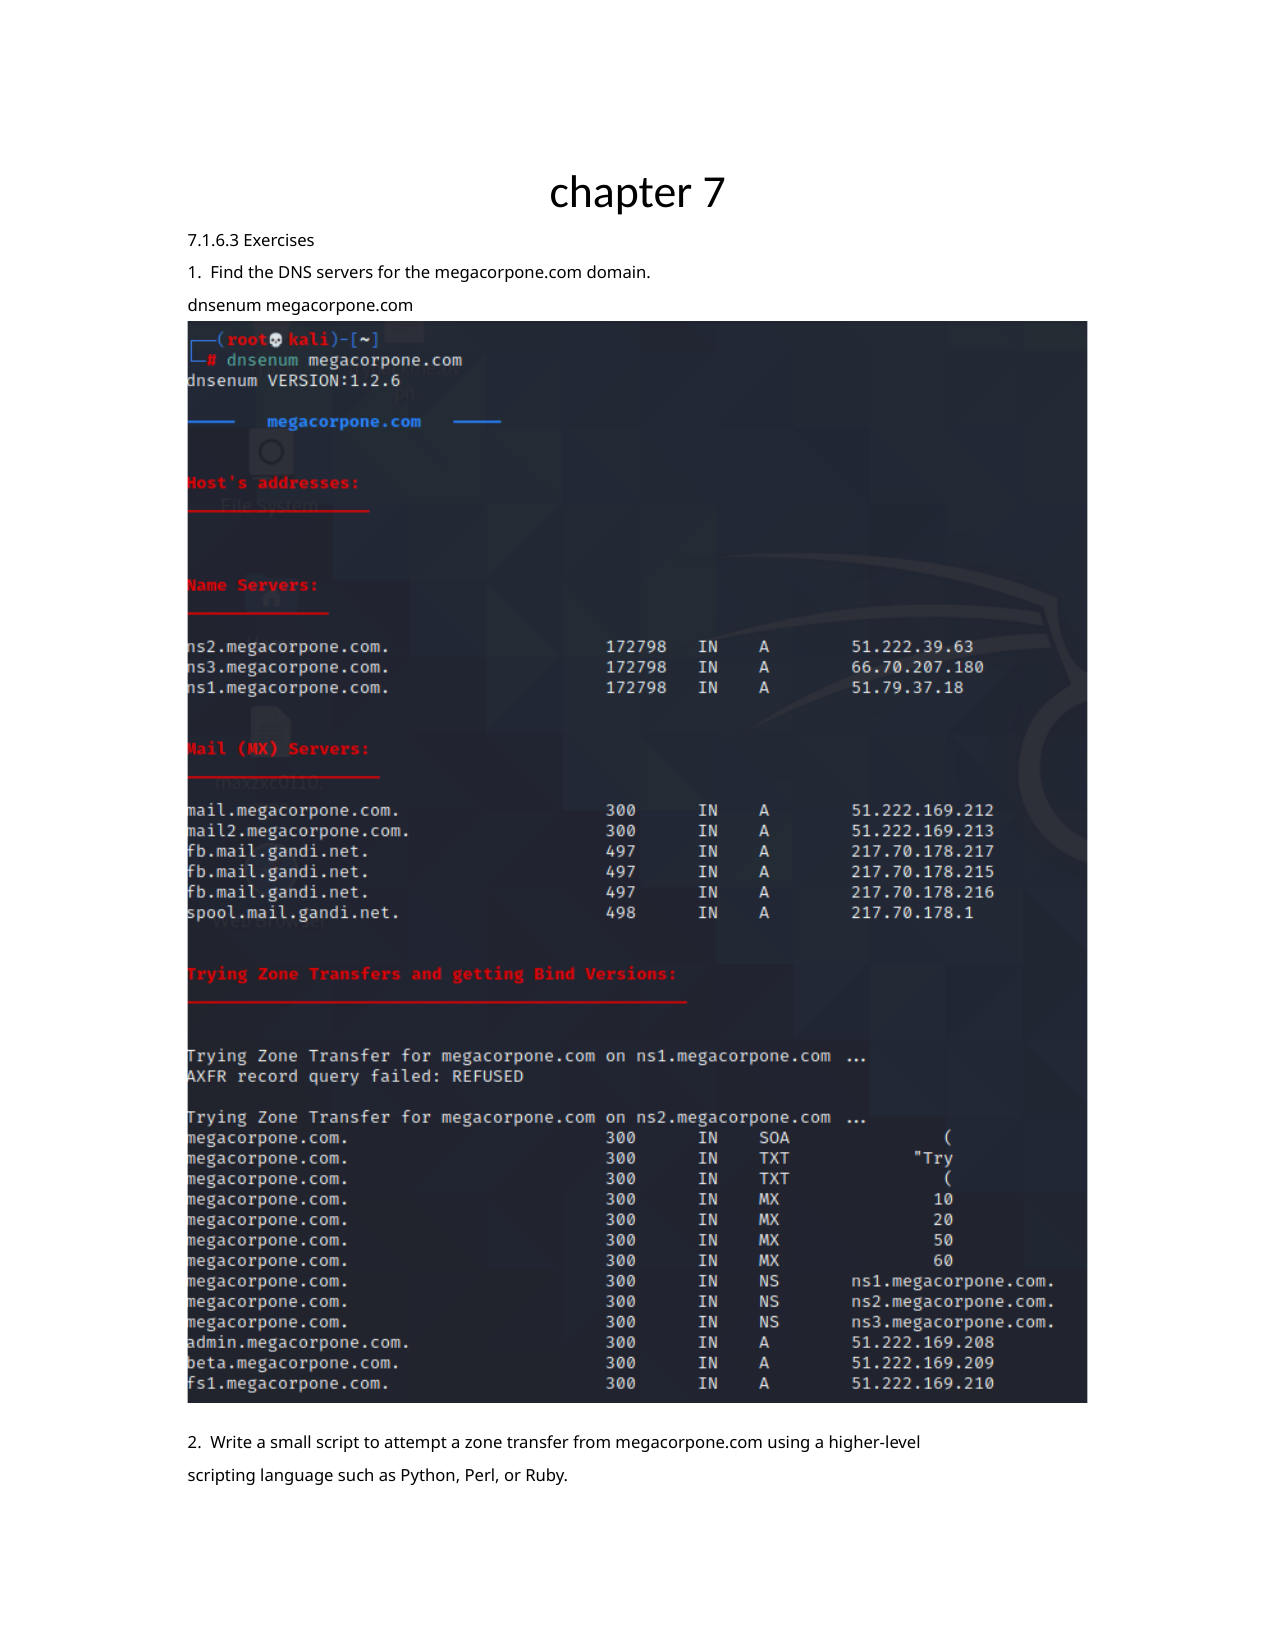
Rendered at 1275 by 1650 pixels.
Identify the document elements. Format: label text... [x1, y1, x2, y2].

text dnsenum megacorpone.com [187, 289, 1087, 321]
text 2. Write a small script to attempt a zone transfer from megacorpone.com using a higher-level [187, 1426, 1087, 1459]
picture [187, 321, 1088, 1403]
text scripting language such as Python, Perl, or Ruby. [187, 1459, 1087, 1491]
list chapter 7 [187, 159, 1087, 224]
text 1. Find the DNS servers for the megacorpone.com domain. [187, 256, 1087, 289]
text 7.1.6.3 Exercises [187, 224, 1087, 256]
